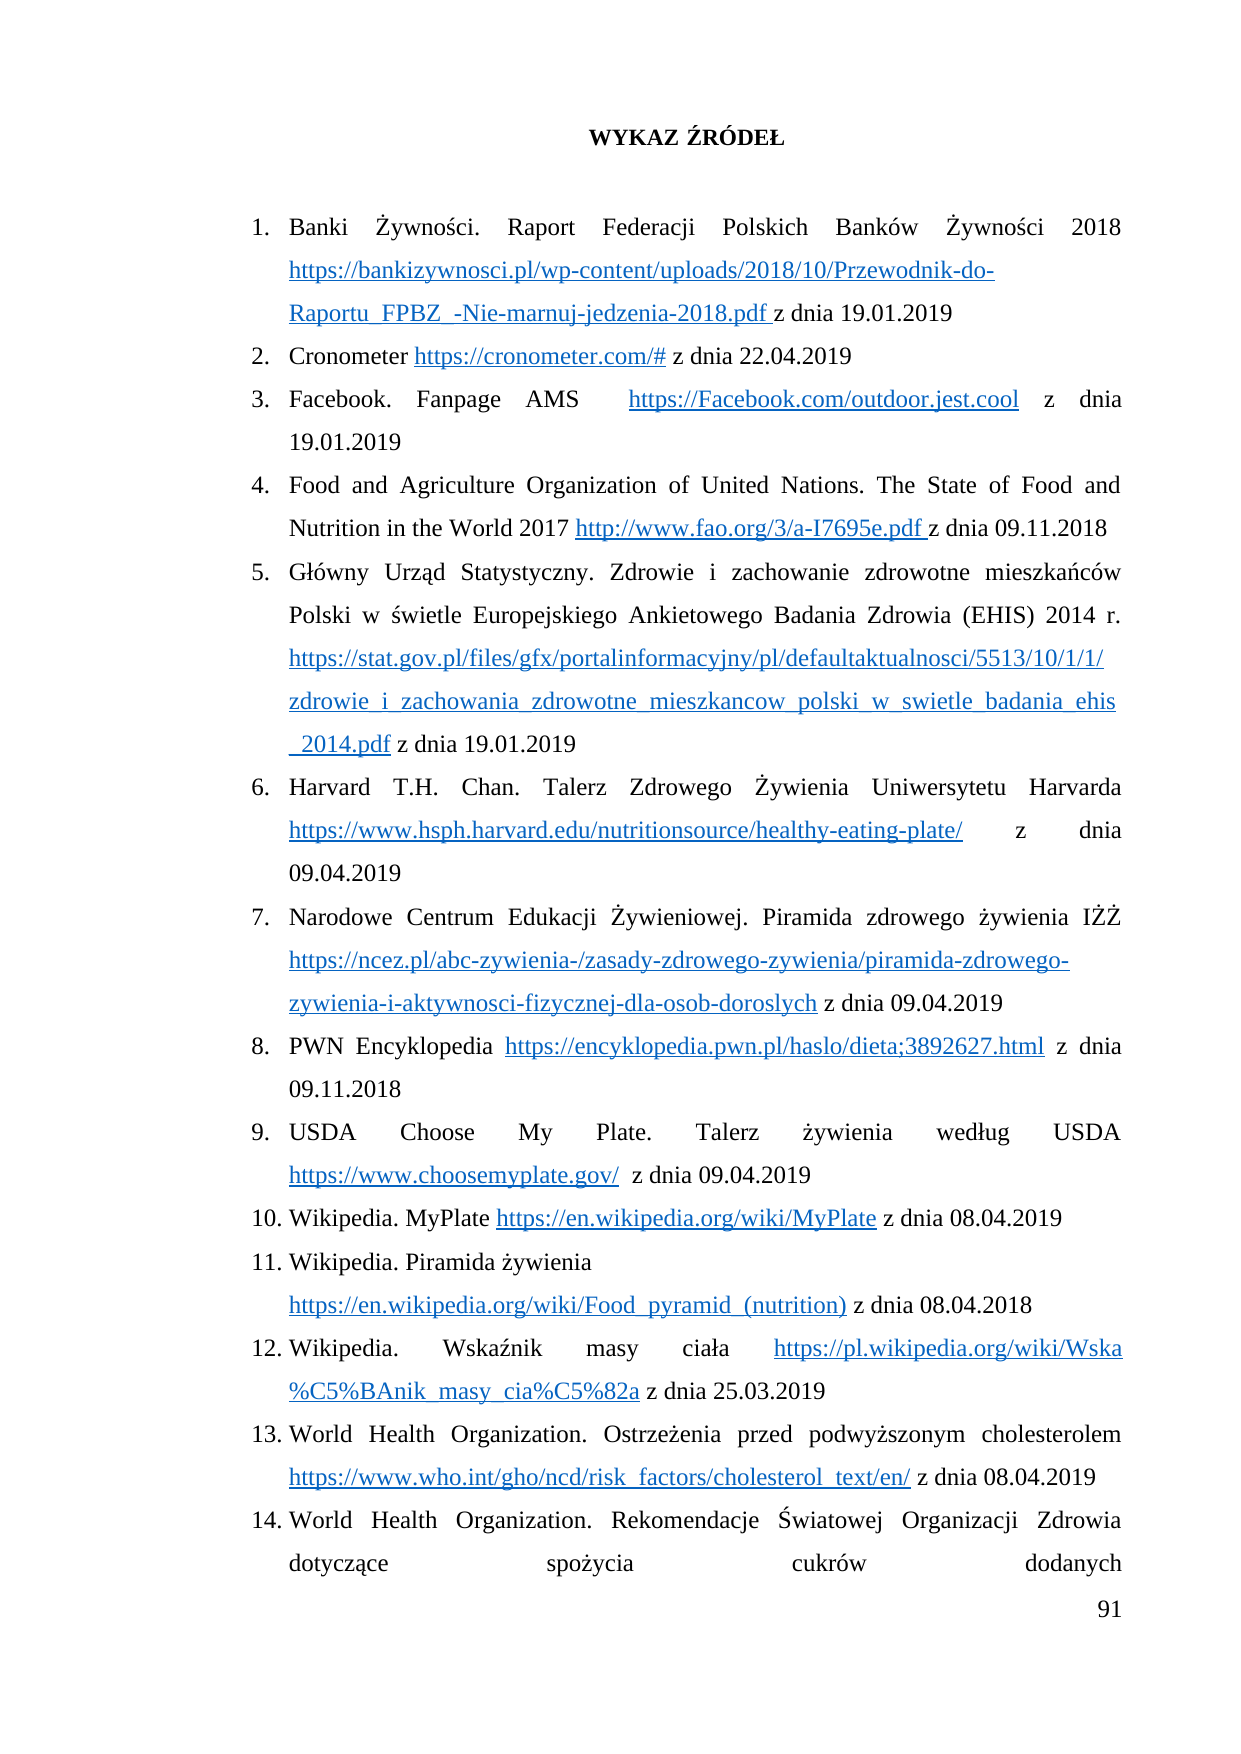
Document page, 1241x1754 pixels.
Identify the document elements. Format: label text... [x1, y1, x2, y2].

list World Health Organization. Ostrzeżenia przed podwyższonym cholesterolem https://www.who.int/gho/ncd/risk_factors/cholesterol_text/en/ z dnia 08.04.2019 [251, 1419, 1122, 1491]
list Harvard T.H. Chan. Talerz Zdrowego Żywienia Uniwersytetu Harvarda https://www.hsph.harvard.edu/nutritionsource/healthy-eating-plate/ z dnia 09.04.2019 [251, 772, 1122, 887]
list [251, 1505, 1122, 1577]
list Facebook. Fanpage AMS https://Facebook.com/outdoor.jest.cool z dnia 19.01.2019 [251, 384, 1122, 456]
list USDA Choose My Plate. Talerz żywienia według USDA https://www.choosemyplate.gov/ z dnia 09.04.2019 [251, 1117, 1122, 1189]
list Wikipedia. MyPlate https://en.wikipedia.org/wiki/MyPlate z dnia 08.04.2019 [251, 1203, 1122, 1232]
list Wikipedia. Wskaźnik masy ciała https://pl.wikipedia.org/wiki/Wska%C5%BAnik_masy_cia%C5%82a z dnia 25.03.2019 [251, 1333, 1122, 1405]
list PWN Encyklopedia https://encyklopedia.pwn.pl/haslo/dieta;3892627.html z dnia 09.11.2018 [251, 1031, 1122, 1103]
list Cronometer https://cronometer.com/# z dnia 22.04.2019 [251, 341, 1122, 370]
list Wikipedia. Piramida żywienia https://en.wikipedia.org/wiki/Food_pyramid_(nutrition) z dnia 08.04.2018 [251, 1247, 1122, 1318]
list Narodowe Centrum Edukacji Żywieniowej. Piramida zdrowego żywienia IŻŻ https://ncez.pl/abc-zywienia-/zasady-zdrowego-zywienia/piramida-zdrowego-zywienia-i-aktywnosci-fizycznej-dla-osob-doroslych z dnia 09.04.2019 [251, 902, 1122, 1017]
list Food and Agriculture Organization of United Nations. The State of Food and Nutrition in the World 2017 http://www.fao.org/3/a-I7695e.pdf z dnia 09.11.2018 [251, 470, 1122, 542]
list Banki Żywności. Raport Federacji Polskich Banków Żywności 2018 https://bankizywnosci.pl/wp-content/uploads/2018/10/Przewodnik-do-Raportu_FPBZ_-Nie-marnuj-jedzenia-2018.pdf z dnia 19.01.2019 [251, 212, 1122, 327]
list Główny Urząd Statystyczny. Zdrowie i zachowanie zdrowotne mieszkańców Polski w świetle Europejskiego Ankietowego Badania Zdrowia (EHIS) 2014 r. https://stat.gov.pl/files/gfx/portalinformacyjny/pl/defaultaktualnosci/5513/10/1/1/zdrowie_i_zachowania_zdrowotne_mieszkancow_polski_w_swietle_badania_ehis_2014.pdf z dnia 19.01.2019 [251, 557, 1122, 758]
subtitle wykaz źródeł [177, 118, 1122, 152]
